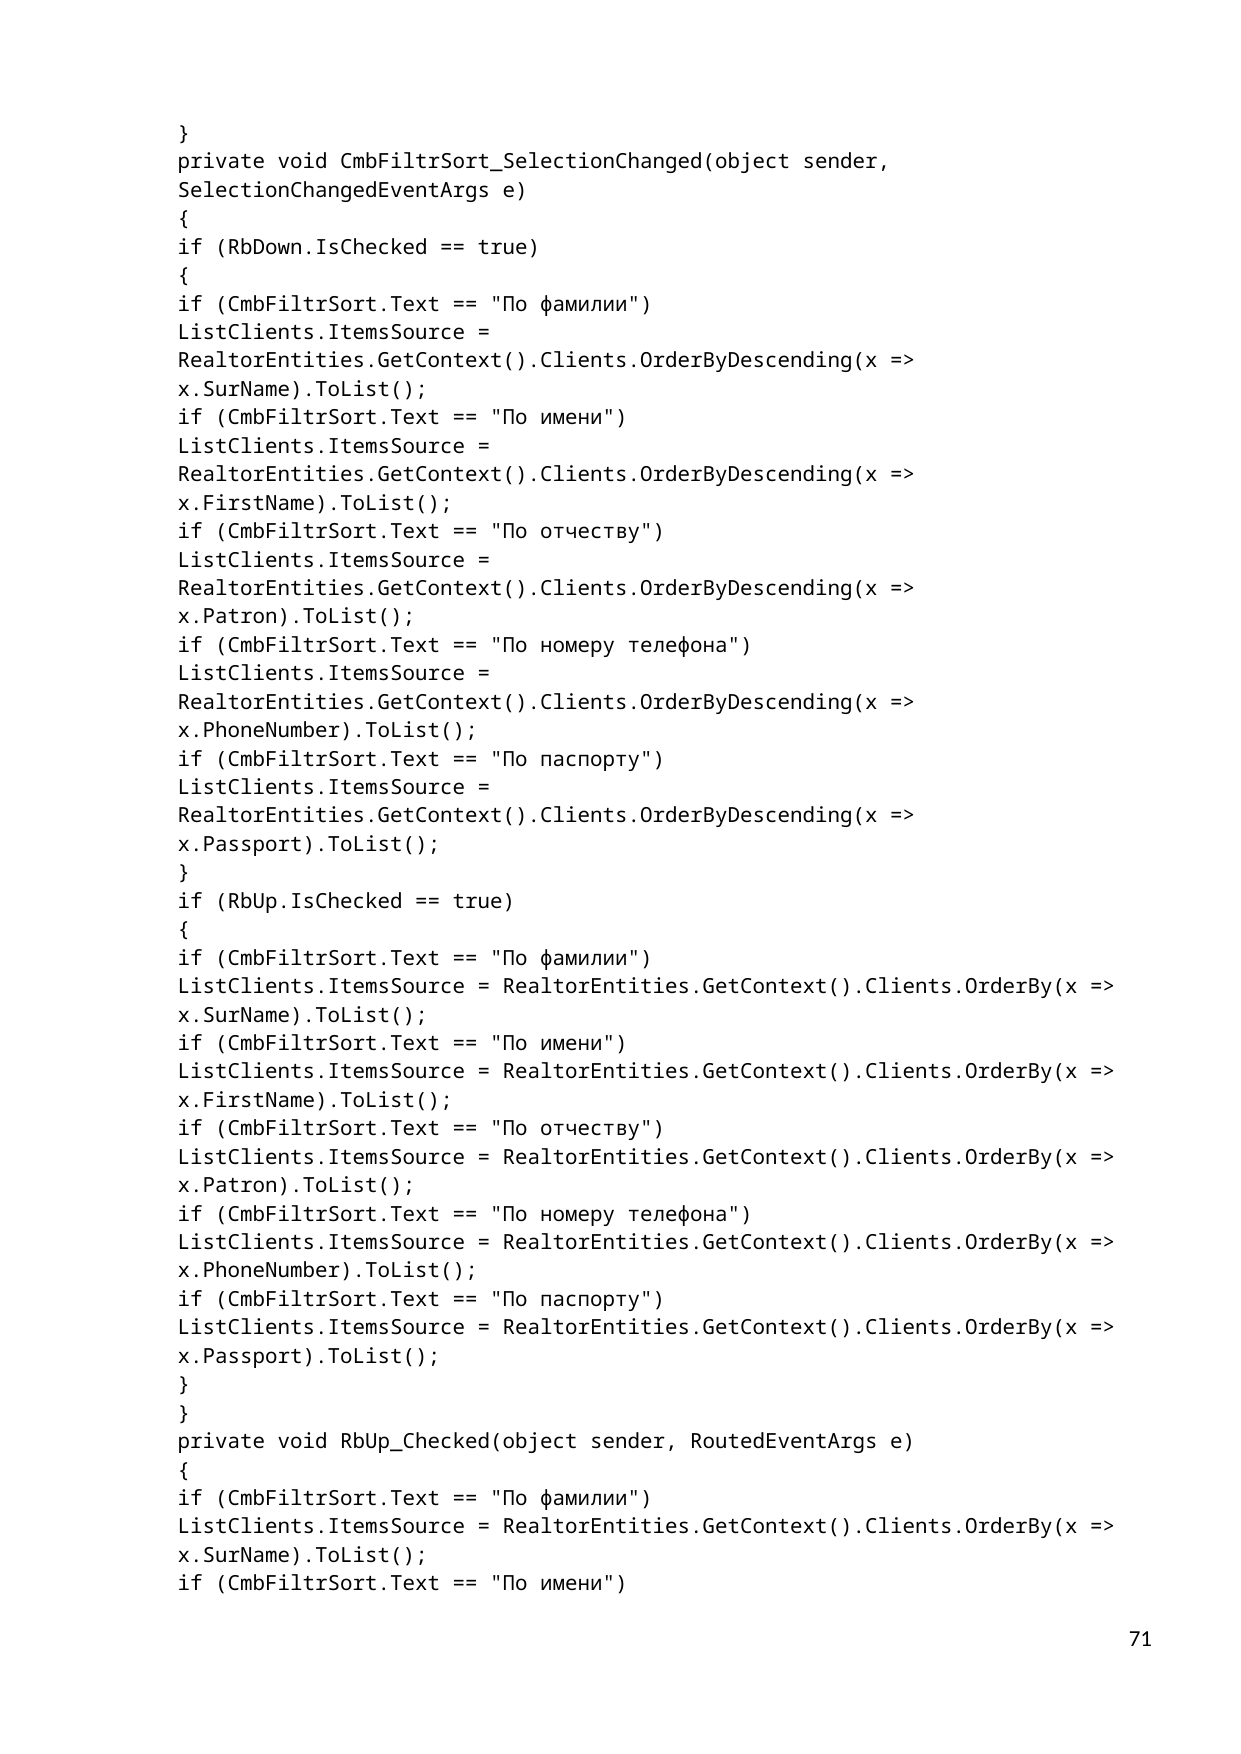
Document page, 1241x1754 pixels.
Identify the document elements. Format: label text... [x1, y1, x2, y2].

text ListClients.ItemsSource = RealtorEntities.GetContext().Clients.OrderByDescending(x => x.Passport).ToList(); [177, 772, 1152, 857]
text if (CmbFiltrSort.Text == "По фамилии") [177, 1483, 1152, 1512]
text if (RbUp.IsChecked == true) [177, 886, 1152, 914]
text if (RbDown.IsChecked == true) [177, 232, 1152, 260]
text private void RbUp_Checked(object sender, RoutedEventArgs e) [177, 1426, 1152, 1455]
text if (CmbFiltrSort.Text == "По отчеству") [177, 1113, 1152, 1142]
text } [177, 1398, 1152, 1426]
text if (CmbFiltrSort.Text == "По фамилии") [177, 289, 1152, 317]
text private void CmbFiltrSort_SelectionChanged(object sender, SelectionChangedEventArgs e) [177, 147, 1152, 203]
text { [177, 914, 1152, 943]
text if (CmbFiltrSort.Text == "По номеру телефона") [177, 1199, 1152, 1227]
text if (CmbFiltrSort.Text == "По отчеству") [177, 516, 1152, 545]
text ListClients.ItemsSource = RealtorEntities.GetContext().Clients.OrderByDescending(x => x.PhoneNumber).ToList(); [177, 658, 1152, 744]
text if (CmbFiltrSort.Text == "По паспорту") [177, 1284, 1152, 1312]
text ListClients.ItemsSource = RealtorEntities.GetContext().Clients.OrderBy(x => x.SurName).ToList(); [177, 971, 1152, 1028]
text } [177, 118, 1152, 147]
text { [177, 1455, 1152, 1483]
text if (CmbFiltrSort.Text == "По номеру телефона") [177, 630, 1152, 658]
text ListClients.ItemsSource = RealtorEntities.GetContext().Clients.OrderBy(x => x.Patron).ToList(); [177, 1142, 1152, 1199]
text if (CmbFiltrSort.Text == "По фамилии") [177, 943, 1152, 971]
text if (CmbFiltrSort.Text == "По имени") [177, 1568, 1152, 1597]
text ListClients.ItemsSource = RealtorEntities.GetContext().Clients.OrderBy(x => x.Passport).ToList(); [177, 1312, 1152, 1369]
text ListClients.ItemsSource = RealtorEntities.GetContext().Clients.OrderByDescending(x => x.Patron).ToList(); [177, 545, 1152, 630]
text ListClients.ItemsSource = RealtorEntities.GetContext().Clients.OrderBy(x => x.FirstName).ToList(); [177, 1057, 1152, 1113]
text if (CmbFiltrSort.Text == "По имени") [177, 402, 1152, 431]
text ListClients.ItemsSource = RealtorEntities.GetContext().Clients.OrderByDescending(x => x.FirstName).ToList(); [177, 431, 1152, 516]
text } [177, 857, 1152, 886]
text if (CmbFiltrSort.Text == "По имени") [177, 1028, 1152, 1057]
text ListClients.ItemsSource = RealtorEntities.GetContext().Clients.OrderBy(x => x.PhoneNumber).ToList(); [177, 1227, 1152, 1284]
text ListClients.ItemsSource = RealtorEntities.GetContext().Clients.OrderByDescending(x => x.SurName).ToList(); [177, 317, 1152, 402]
text { [177, 260, 1152, 289]
text } [177, 1369, 1152, 1398]
text if (CmbFiltrSort.Text == "По паспорту") [177, 744, 1152, 772]
text ListClients.ItemsSource = RealtorEntities.GetContext().Clients.OrderBy(x => x.SurName).ToList(); [177, 1512, 1152, 1568]
text { [177, 203, 1152, 232]
